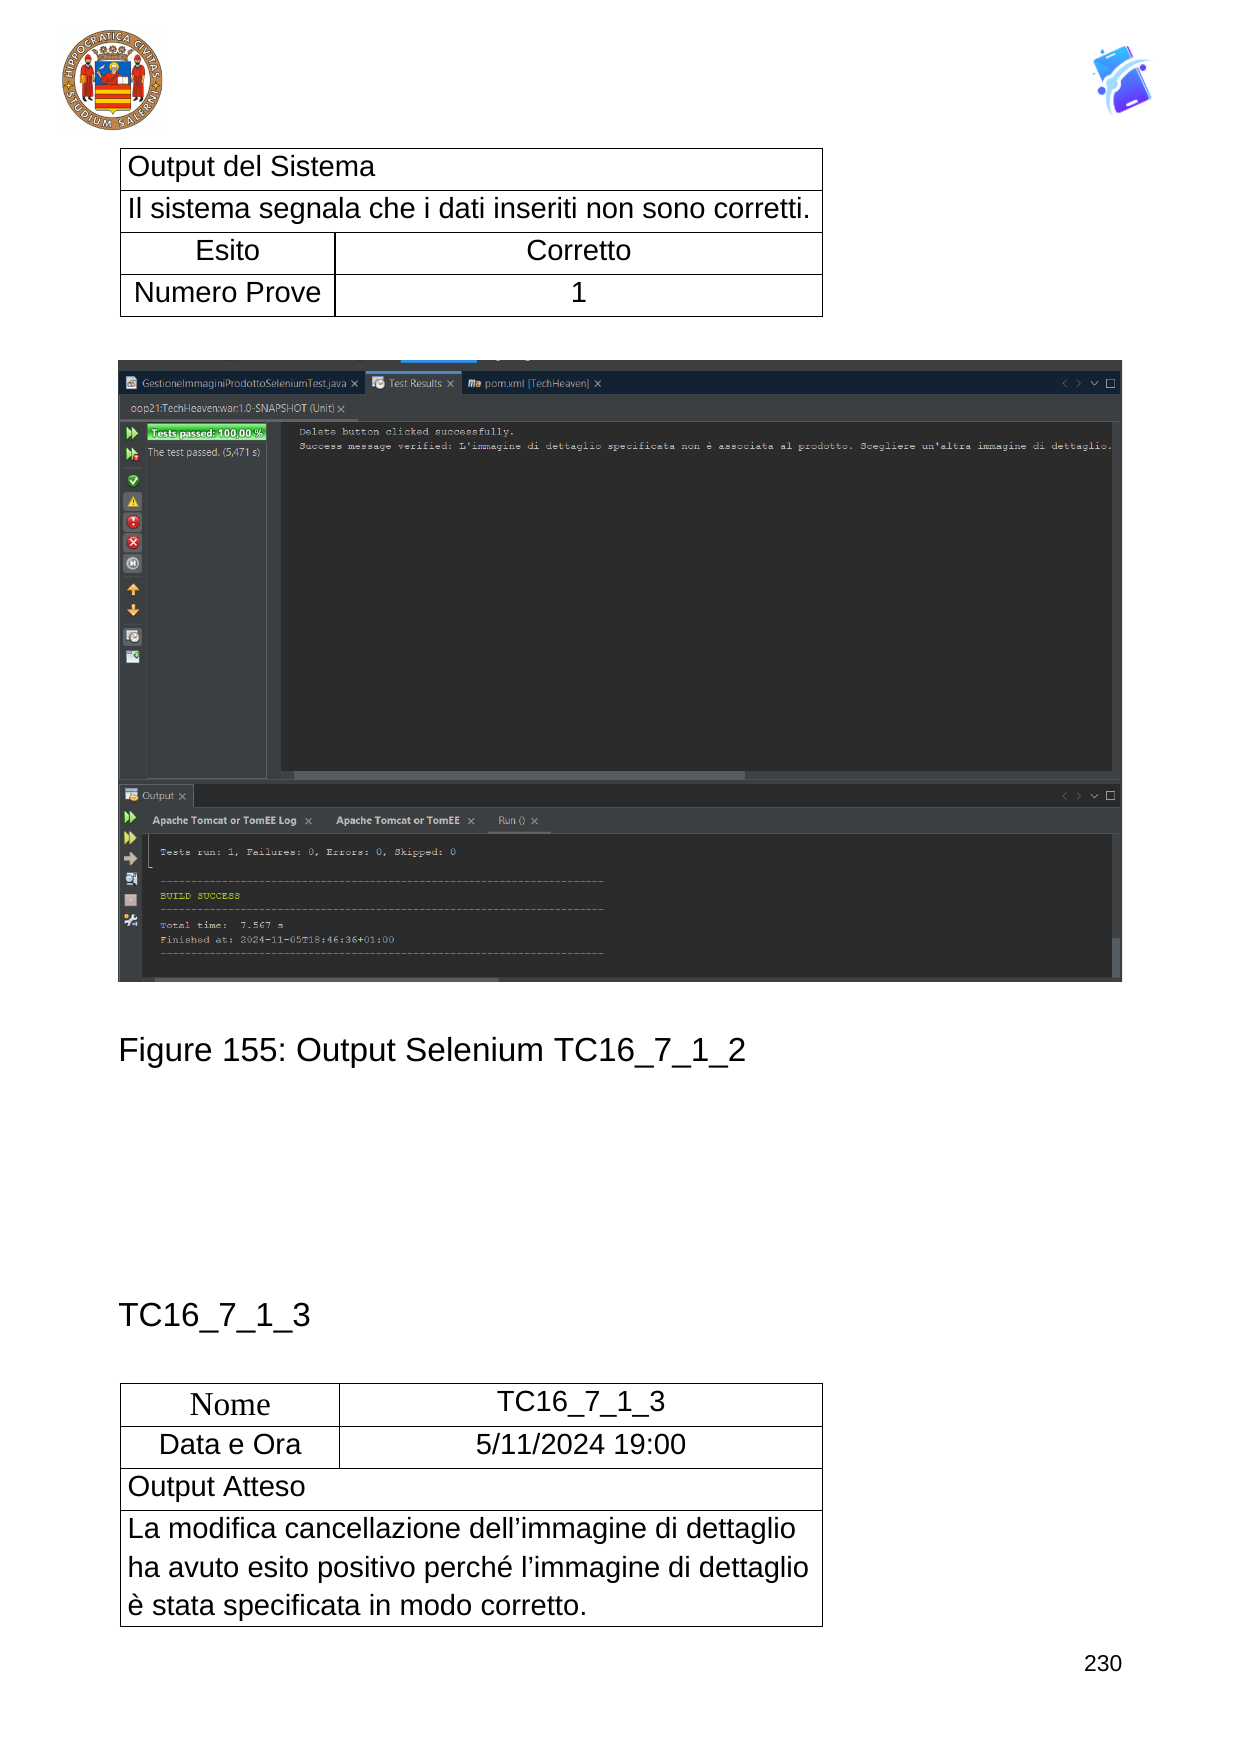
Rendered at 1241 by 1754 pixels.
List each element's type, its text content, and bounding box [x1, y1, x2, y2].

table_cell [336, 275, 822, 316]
text Figure 155: Output Selenium TC16_7_1_2 [118, 1029, 1122, 1068]
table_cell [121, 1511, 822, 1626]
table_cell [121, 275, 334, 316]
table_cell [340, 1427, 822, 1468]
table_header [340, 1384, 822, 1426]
picture [61, 29, 163, 131]
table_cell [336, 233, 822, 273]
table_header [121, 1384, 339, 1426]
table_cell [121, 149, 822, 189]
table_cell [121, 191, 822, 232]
picture [118, 360, 1123, 982]
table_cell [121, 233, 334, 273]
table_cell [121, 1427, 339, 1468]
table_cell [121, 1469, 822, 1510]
text TC16_7_1_3 [118, 1294, 1122, 1333]
picture [1066, 25, 1178, 147]
